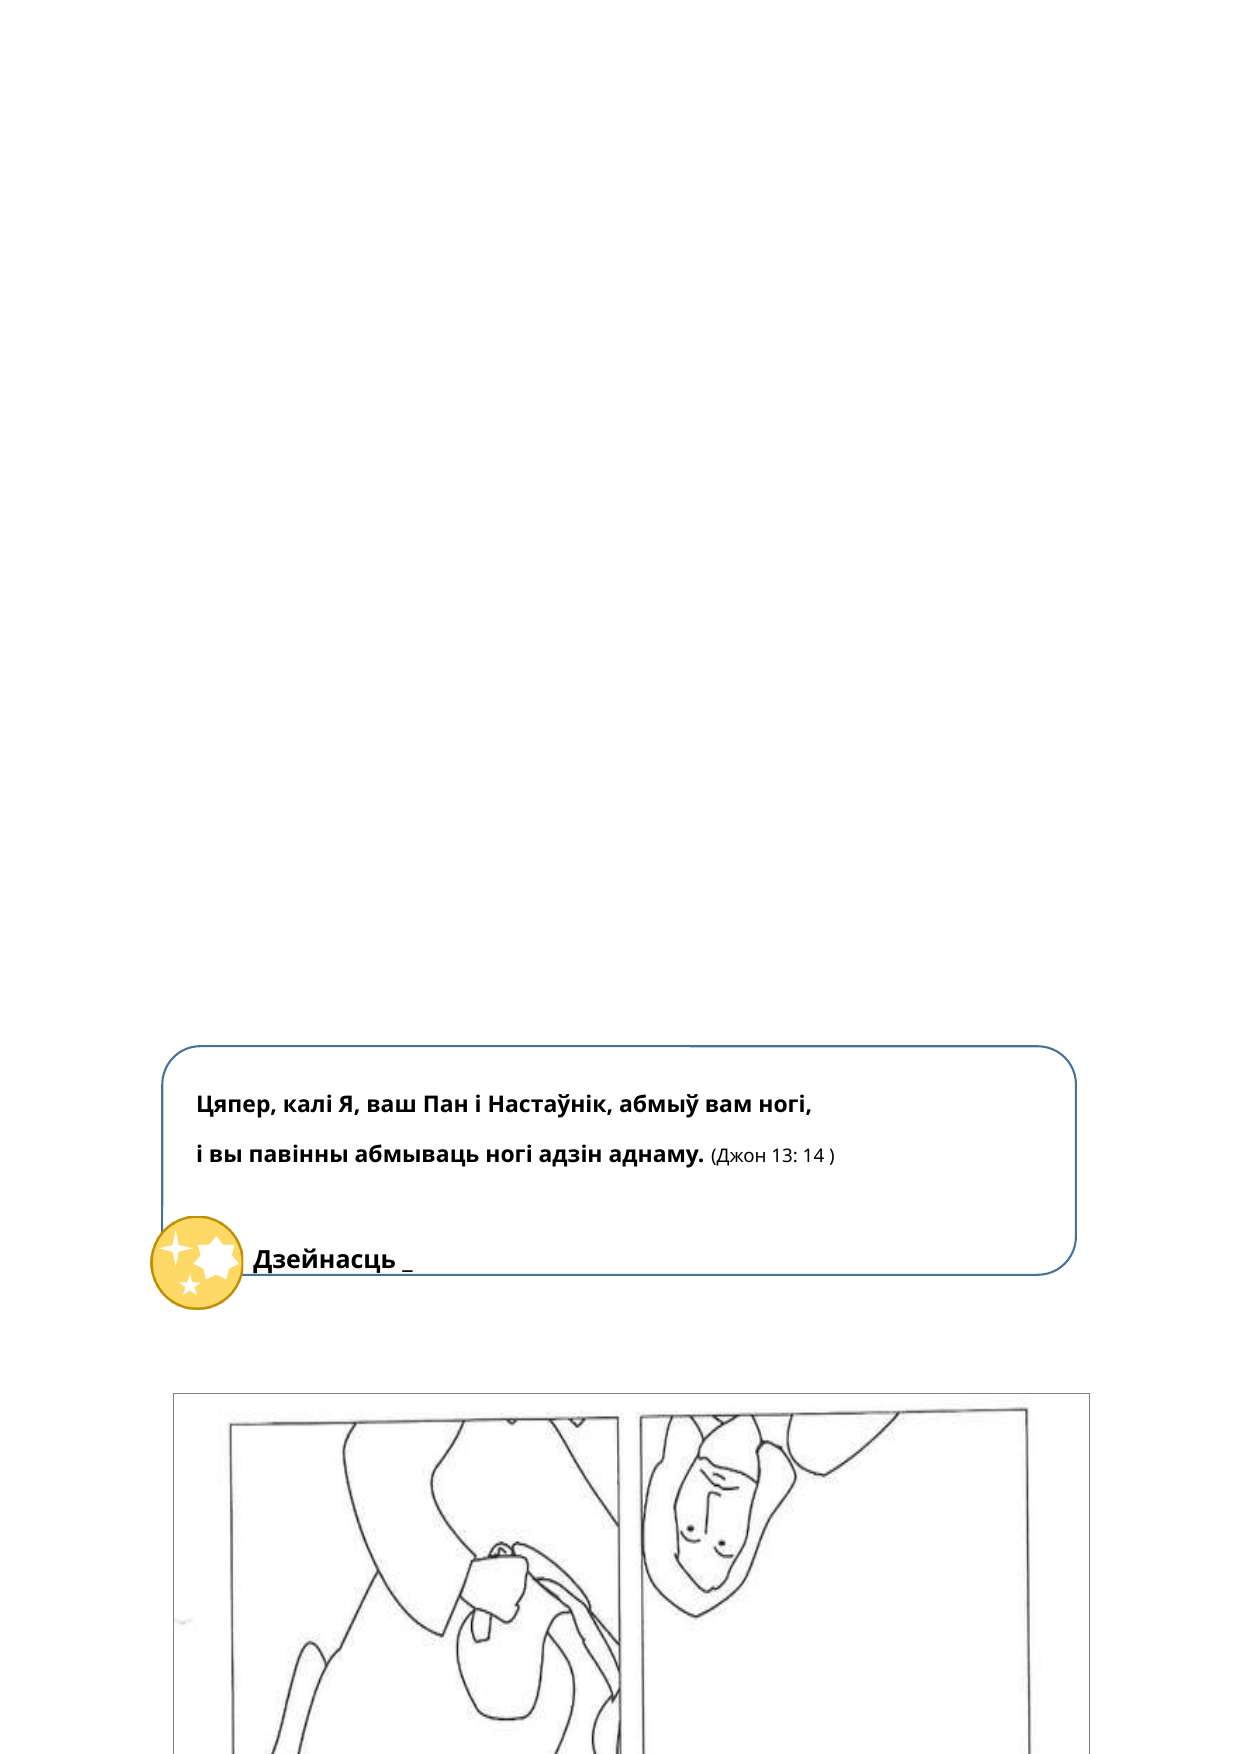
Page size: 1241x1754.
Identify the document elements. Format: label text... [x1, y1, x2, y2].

text Цяпер, калі Я, ваш Пан і Настаўнік, абмыў вам ногі, [150, 1088, 1090, 1119]
text і вы павінны абмываць ногі адзін аднаму. (Джон 13: 14 ) [150, 1138, 1090, 1169]
picture [150, 1216, 244, 1310]
picture [174, 1394, 1089, 1754]
text Дзейнасць _ [244, 1242, 1090, 1276]
